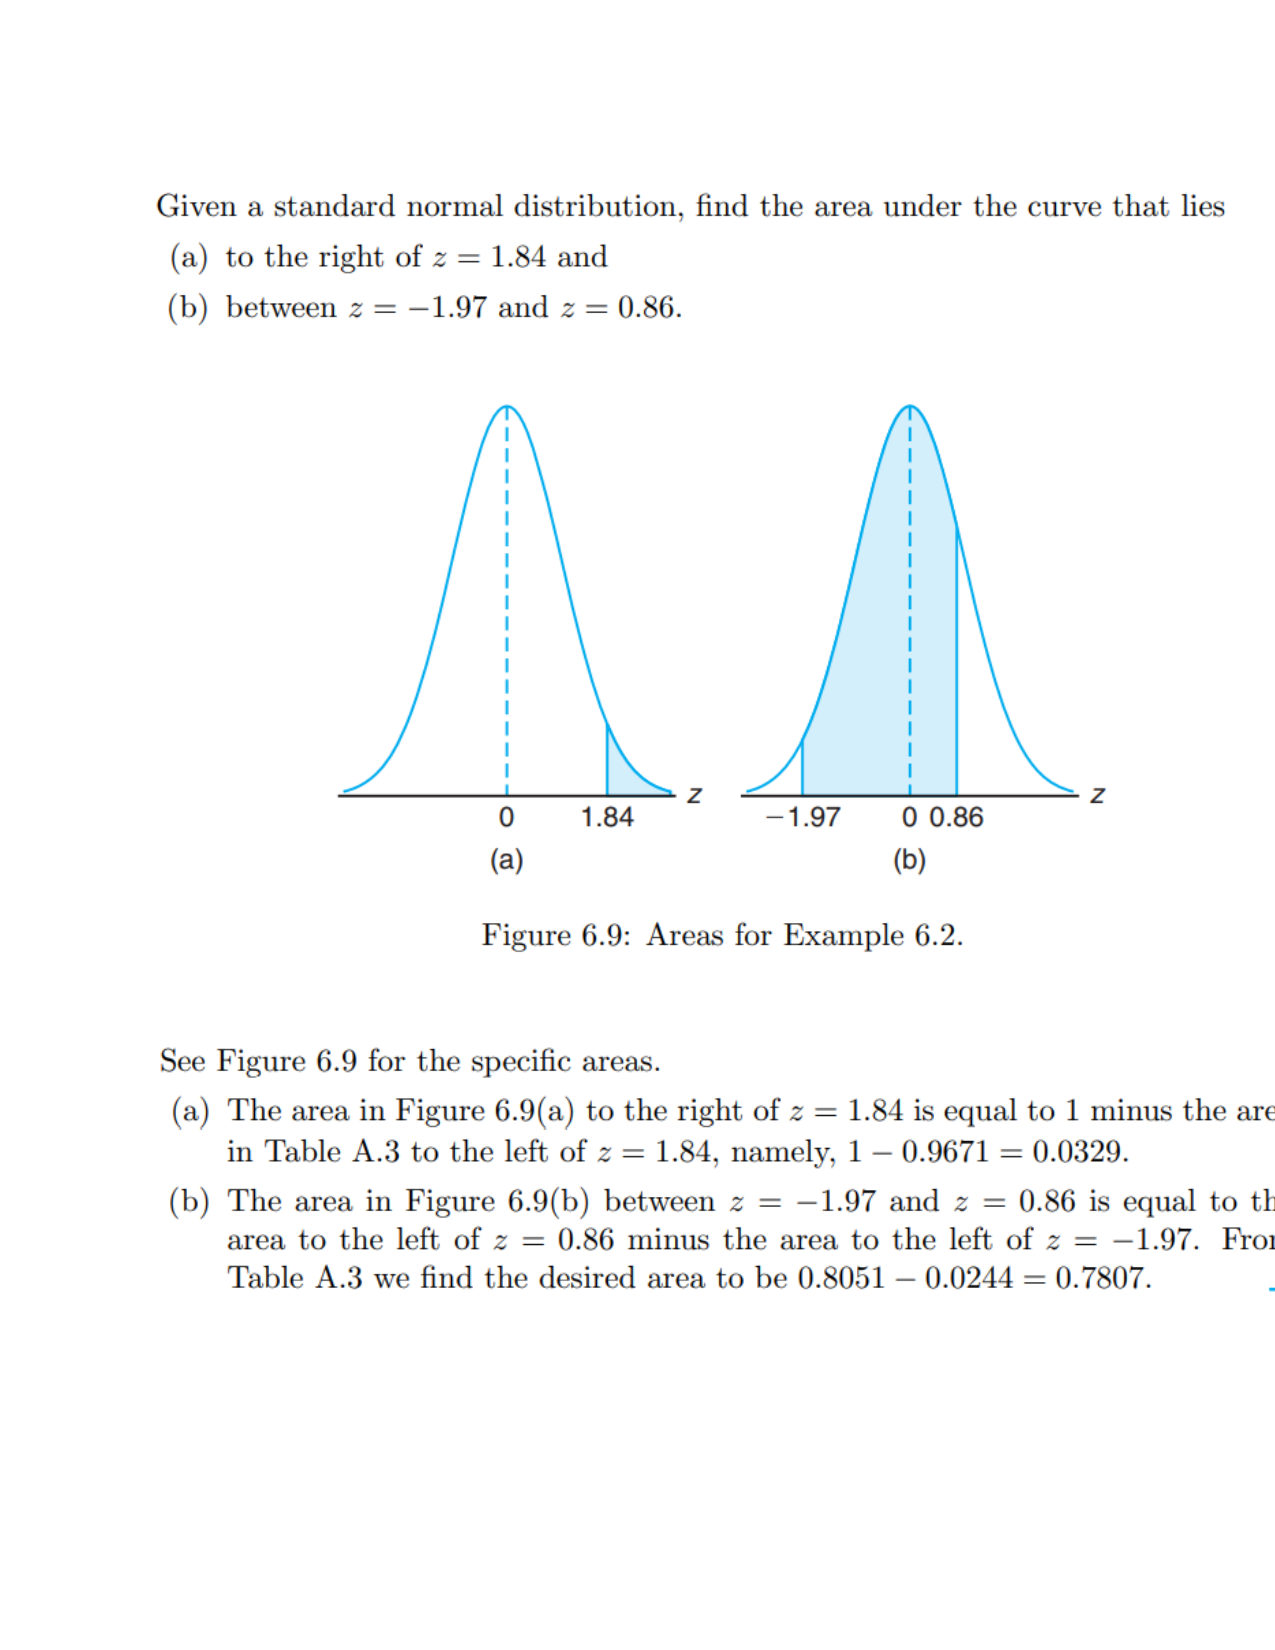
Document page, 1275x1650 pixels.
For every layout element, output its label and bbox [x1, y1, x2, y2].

picture [150, 1035, 1275, 1325]
picture [150, 182, 1242, 978]
